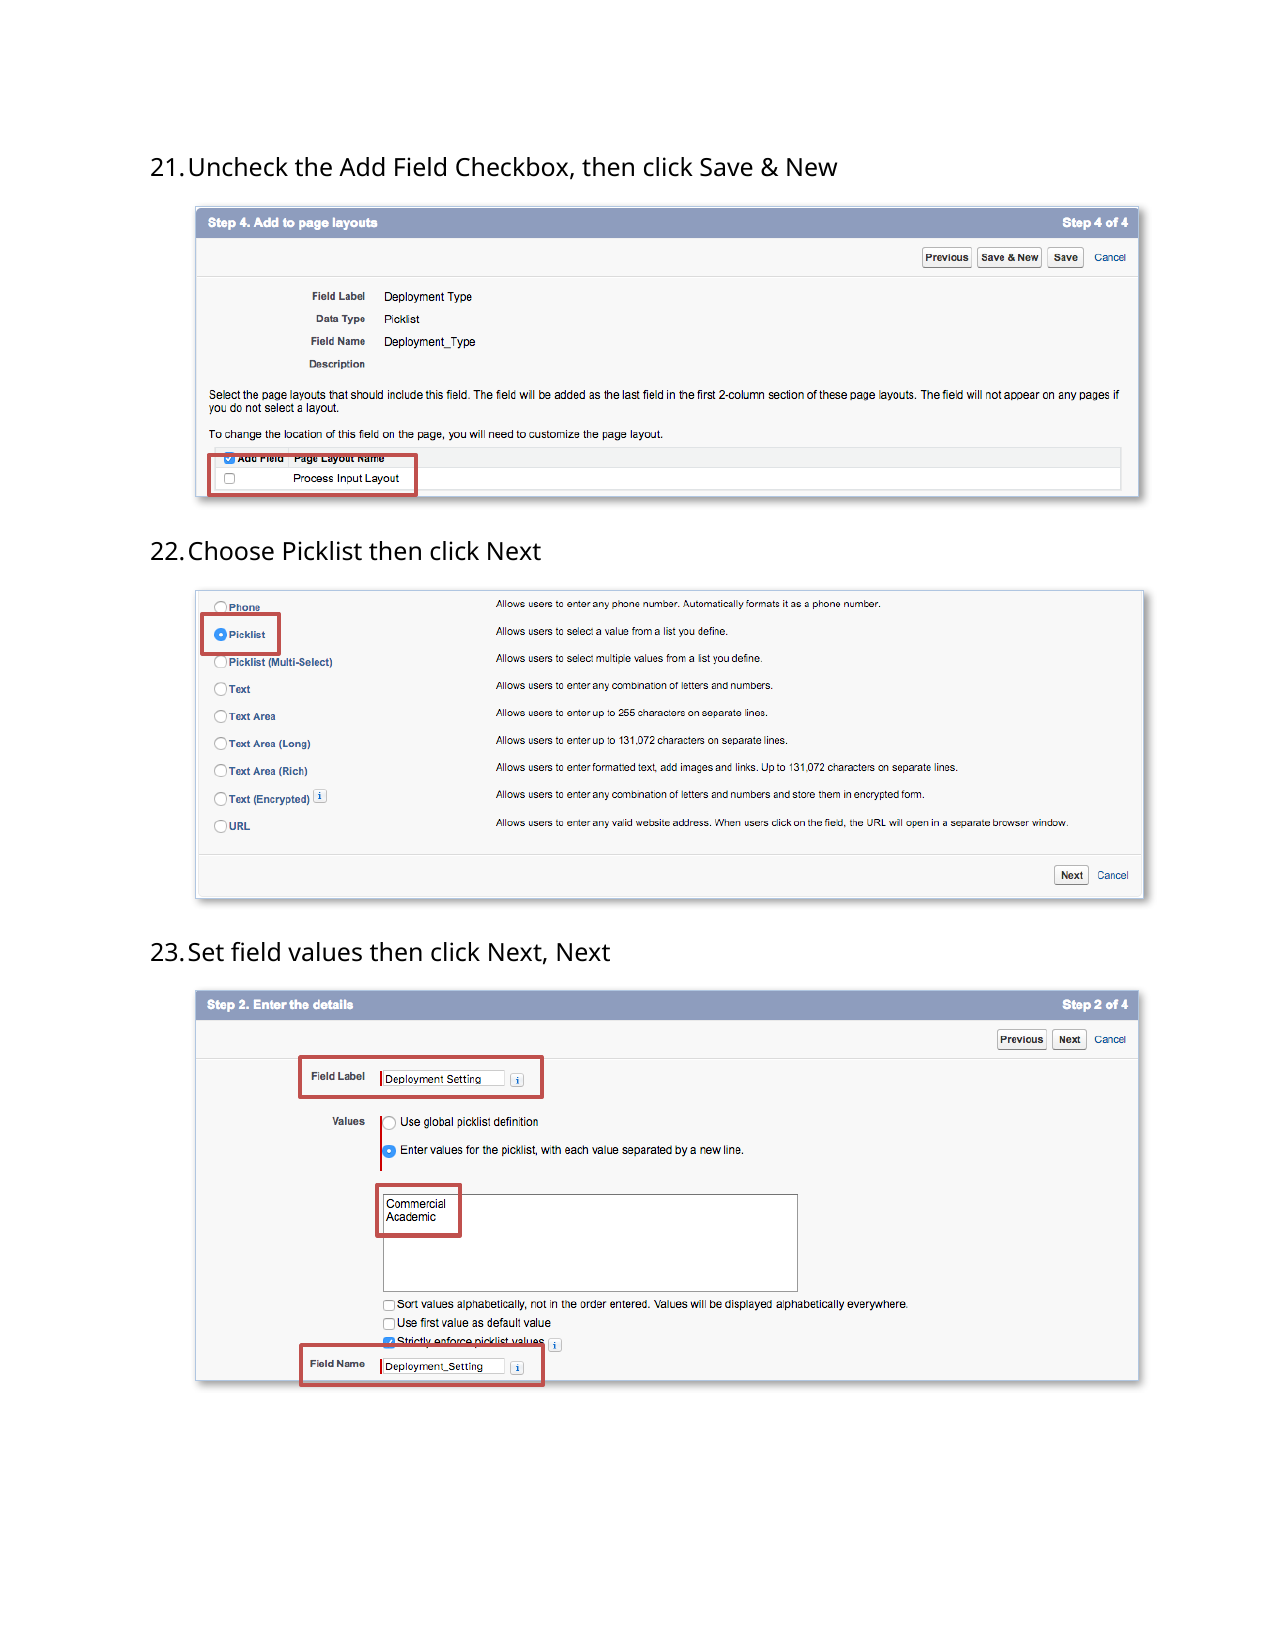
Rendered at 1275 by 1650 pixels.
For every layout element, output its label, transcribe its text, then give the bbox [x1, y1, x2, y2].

picture [303, 1347, 541, 1380]
picture [211, 457, 414, 493]
picture [196, 207, 1138, 496]
picture [196, 991, 1138, 1380]
picture [196, 591, 1143, 898]
